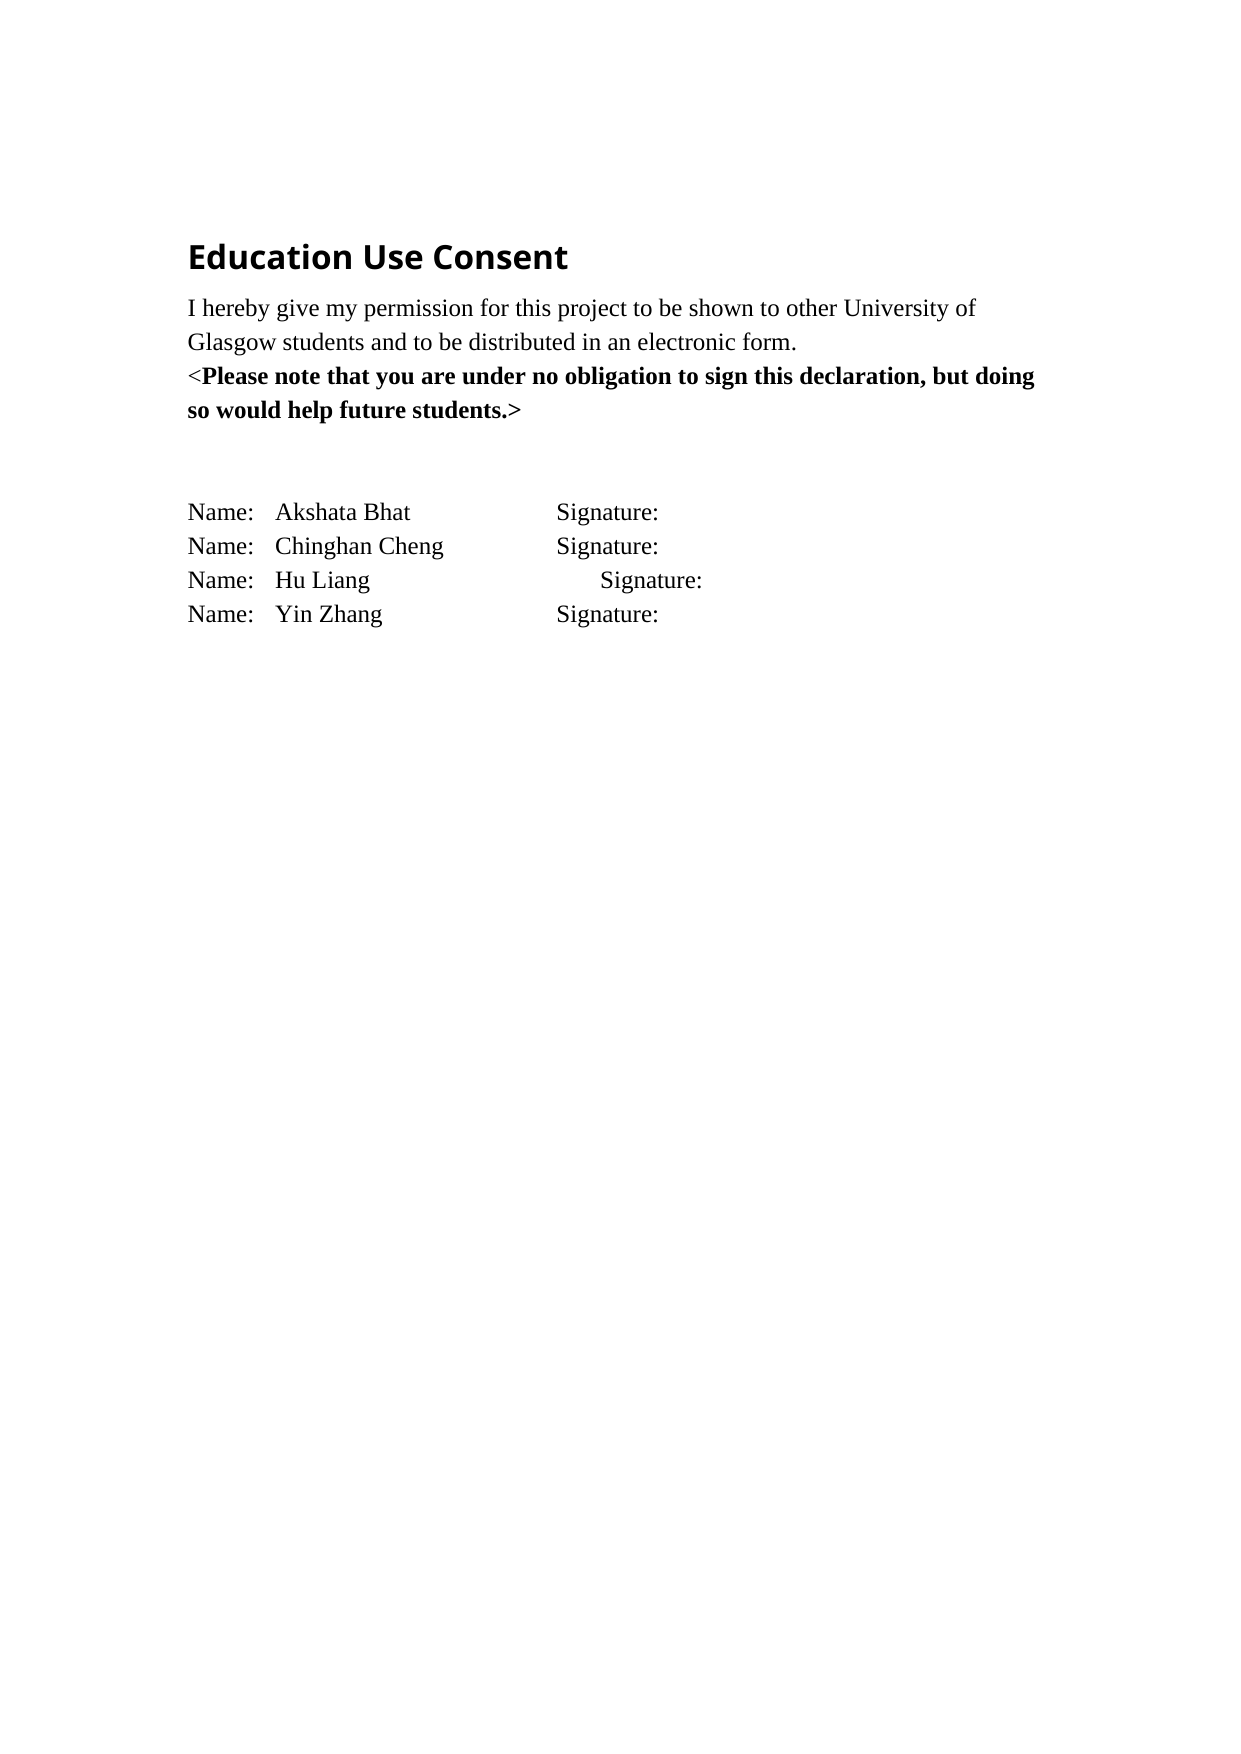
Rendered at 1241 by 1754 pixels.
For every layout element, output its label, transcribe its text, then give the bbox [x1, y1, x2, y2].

subtitle Education Use Consent [187, 223, 1053, 291]
text <Please note that you are under no obligation to sign this declaration, but doing so would help future students.> [187, 359, 1053, 427]
text Name: Hu Liang Signature: [187, 562, 1053, 596]
text I hereby give my permission for this project to be shown to other University of Glasgow students and to be distributed in an electronic form. [187, 291, 1053, 359]
text Name: Yin Zhang Signature:Contents [187, 596, 1053, 630]
text Name: Akshata Bhat Signature: [187, 494, 1053, 528]
text Name: Chinghan Cheng Signature: [187, 528, 1053, 562]
